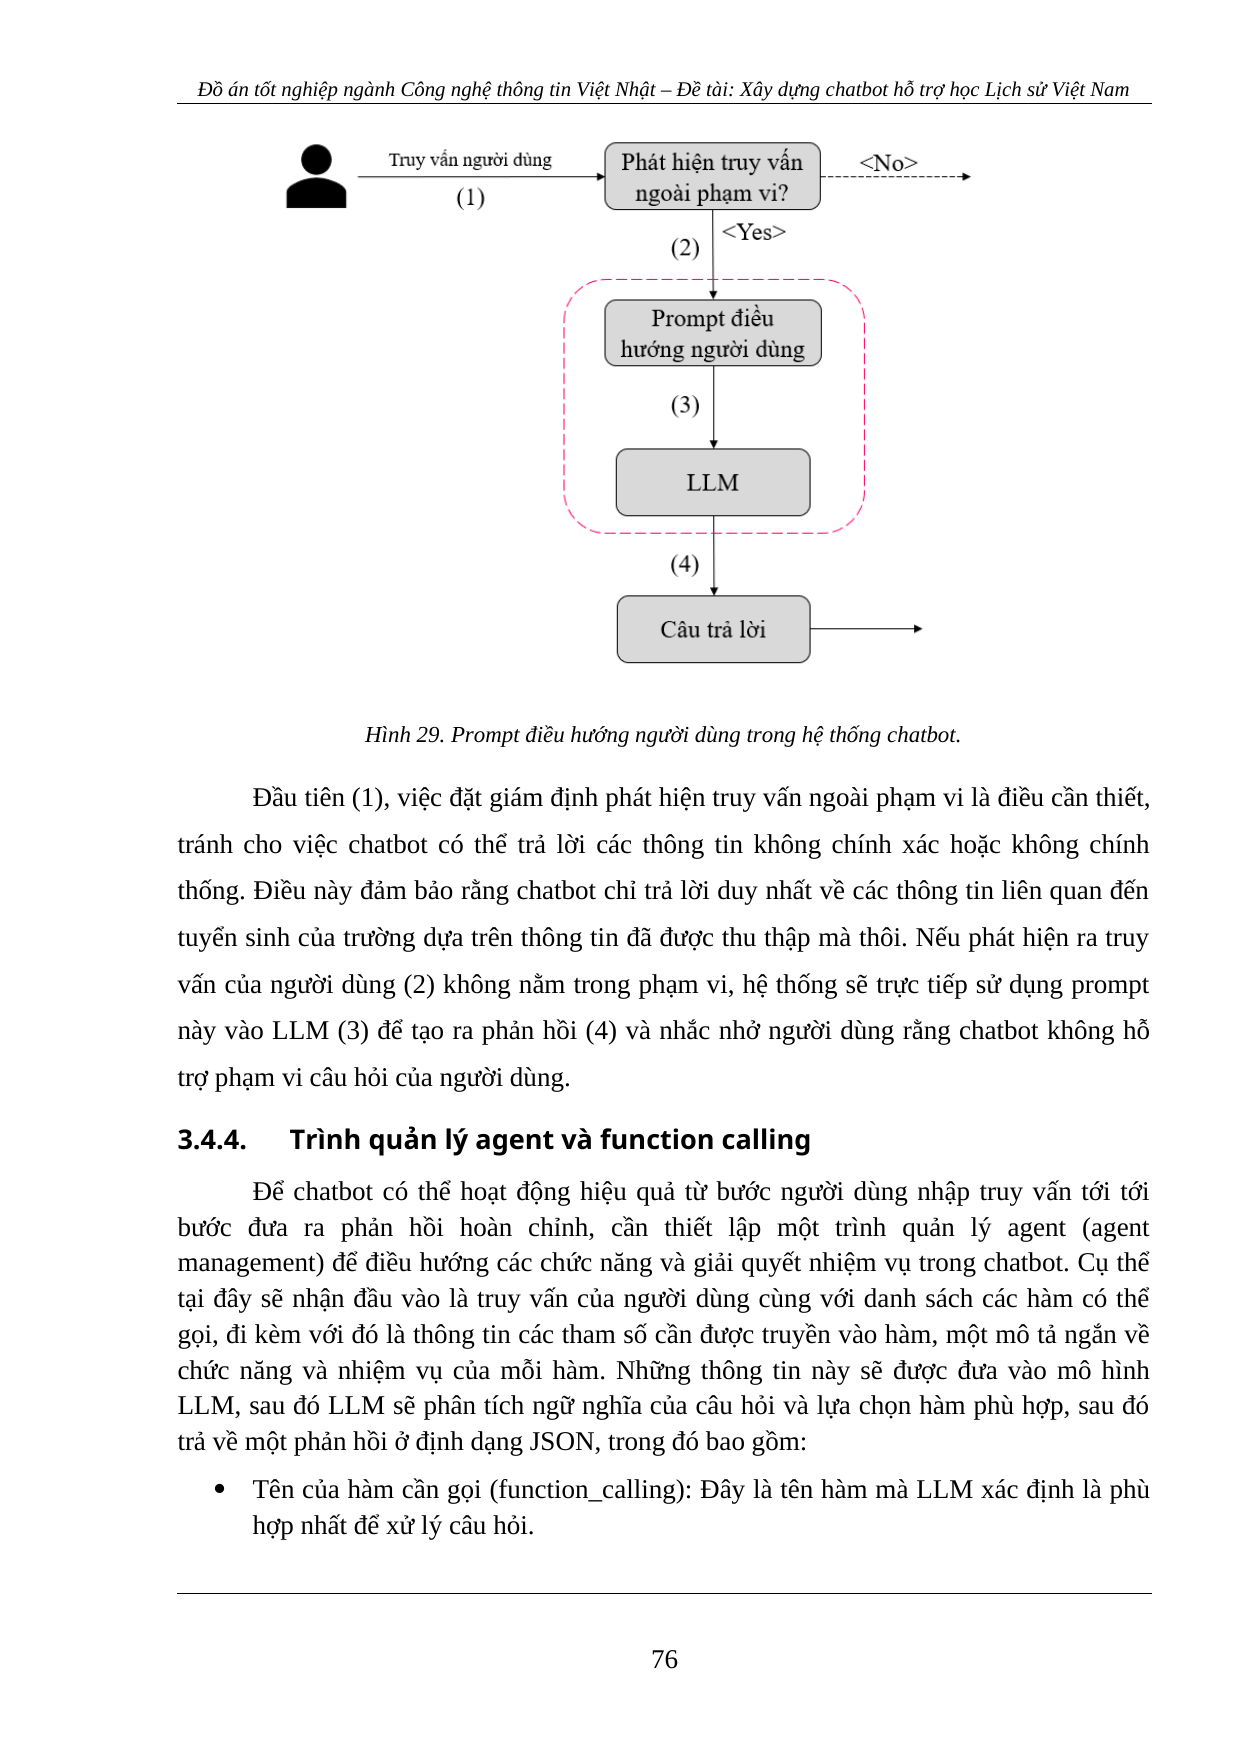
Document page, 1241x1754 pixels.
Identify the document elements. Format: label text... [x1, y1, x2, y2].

subtitle Trình quản lý agent và function calling [177, 1120, 1152, 1157]
list Tên của hàm cần gọi (function_calling): Đây là tên hàm mà LLM xác định là phù hợp nhất để xử lý câu hỏi. [215, 1473, 1152, 1540]
text Đầu tiên (1), việc đặt giám định phát hiện truy vấn ngoài phạm vi là điều cần thiết, tránh cho việc chatbot có thể trả lời các thông tin không chính xác hoặc không chính thống. Điều này đảm bảo rằng chatbot chỉ trả lời duy nhất về các thông tin liên quan đến tuyển sinh của trường dựa trên thông tin đã được thu thập mà thôi. Nếu phát hiện ra truy vấn của người dùng (2) không nằm trong phạm vi, hệ thống sẽ trực tiếp sử dụng prompt này vào LLM (3) để tạo ra phản hồi (4) và nhắc nhở người dùng rằng chatbot không hỗ trợ phạm vi câu hỏi của người dùng. [177, 781, 1152, 1092]
text Để chatbot có thể hoạt động hiệu quả từ bước người dùng nhập truy vấn tới tới bước đưa ra phản hồi hoàn chỉnh, cần thiết lập một trình quản lý agent (agent management) để điều hướng các chức năng và giải quyết nhiệm vụ trong chatbot. Cụ thể tại đây sẽ nhận đầu vào là truy vấn của người dùng cùng với danh sách các hàm có thể gọi, đi kèm với đó là thông tin các tham số cần được truyền vào hàm, một mô tả ngắn về chức năng và nhiệm vụ của mỗi hàm. Những thông tin này sẽ được đưa vào mô hình LLM, sau đó LLM sẽ phân tích ngữ nghĩa của câu hỏi và lựa chọn hàm phù hợp, sau đó trả về một phản hồi ở định dạng JSON, trong đó bao gồm: [177, 1175, 1152, 1456]
picture [177, 119, 1152, 693]
